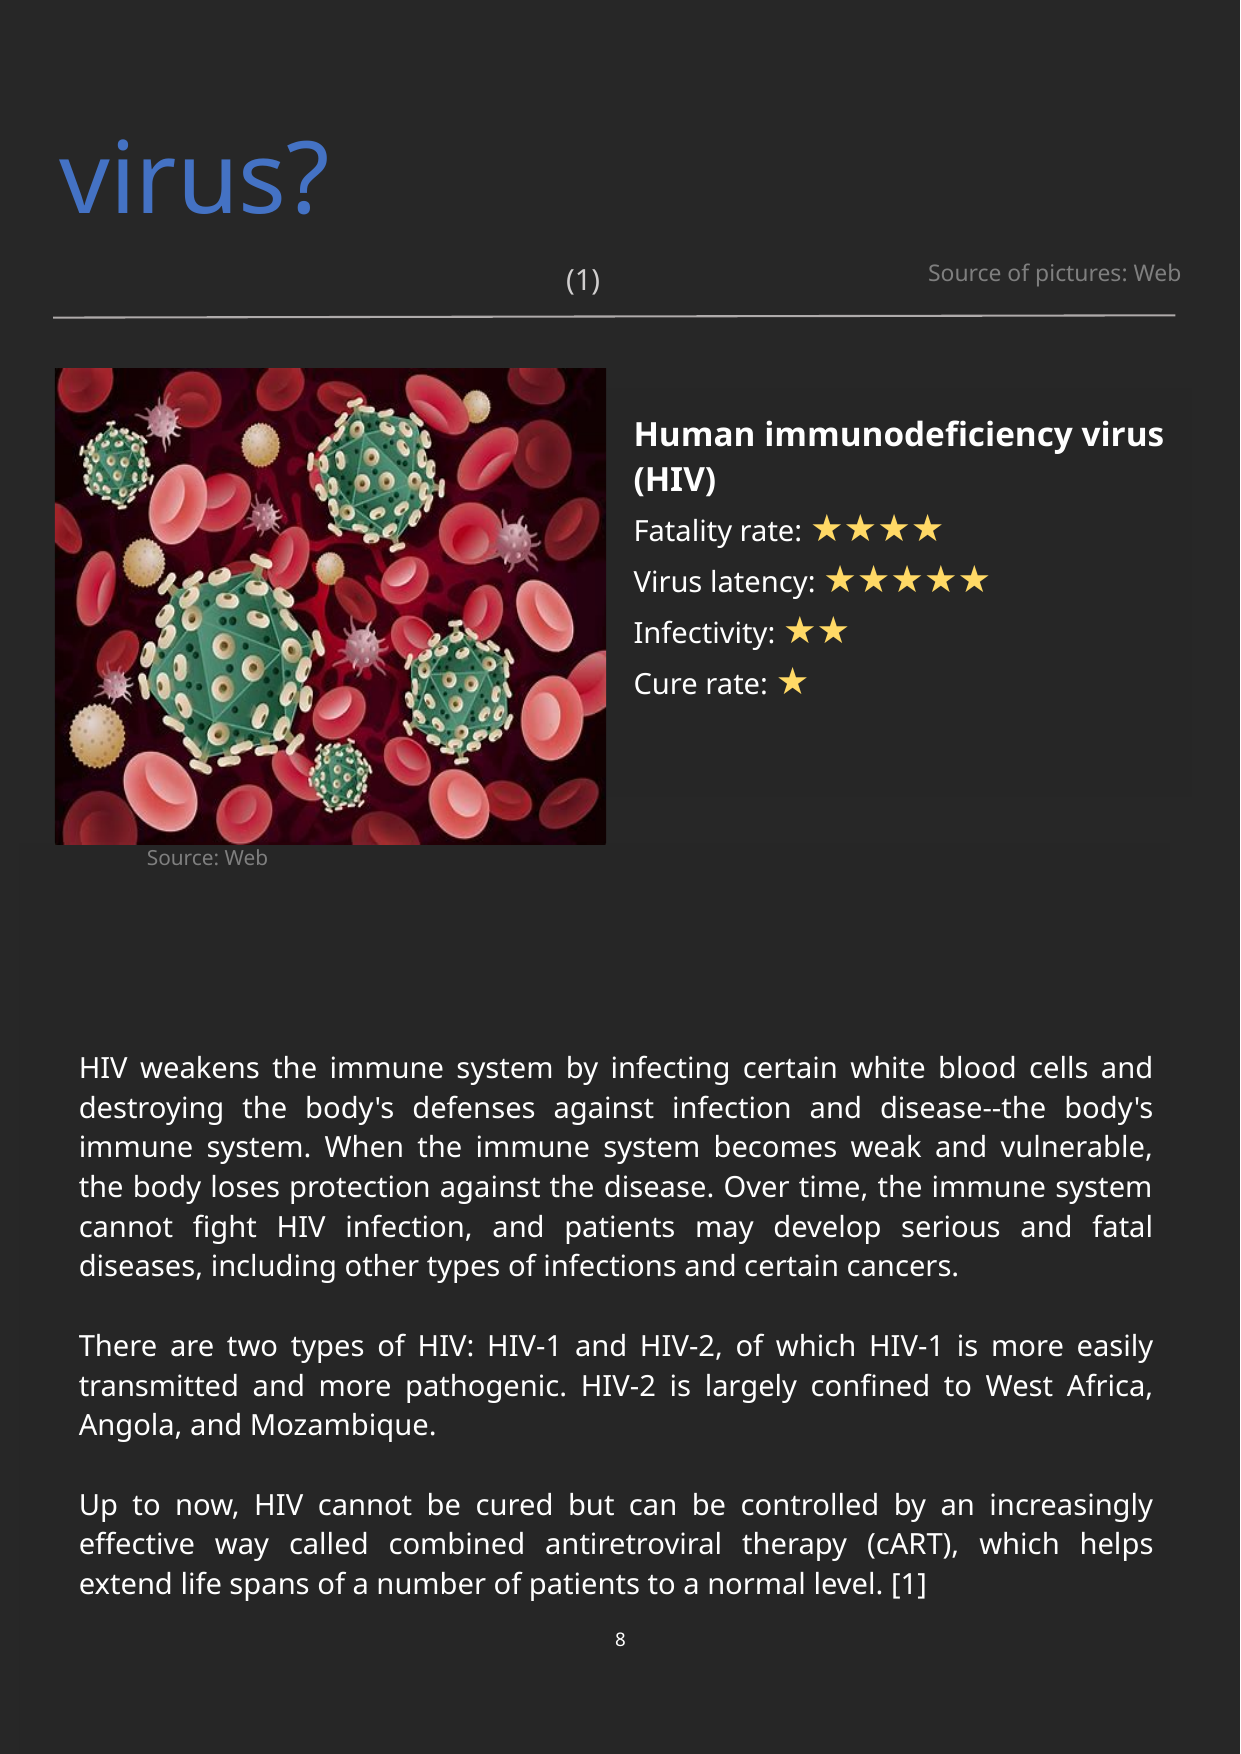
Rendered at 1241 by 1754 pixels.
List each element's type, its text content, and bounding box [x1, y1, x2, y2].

text Source: Web [59, 841, 1181, 873]
text virus? [59, 93, 1181, 256]
picture [54, 368, 607, 845]
text Source of pictures: Web [59, 256, 1181, 288]
